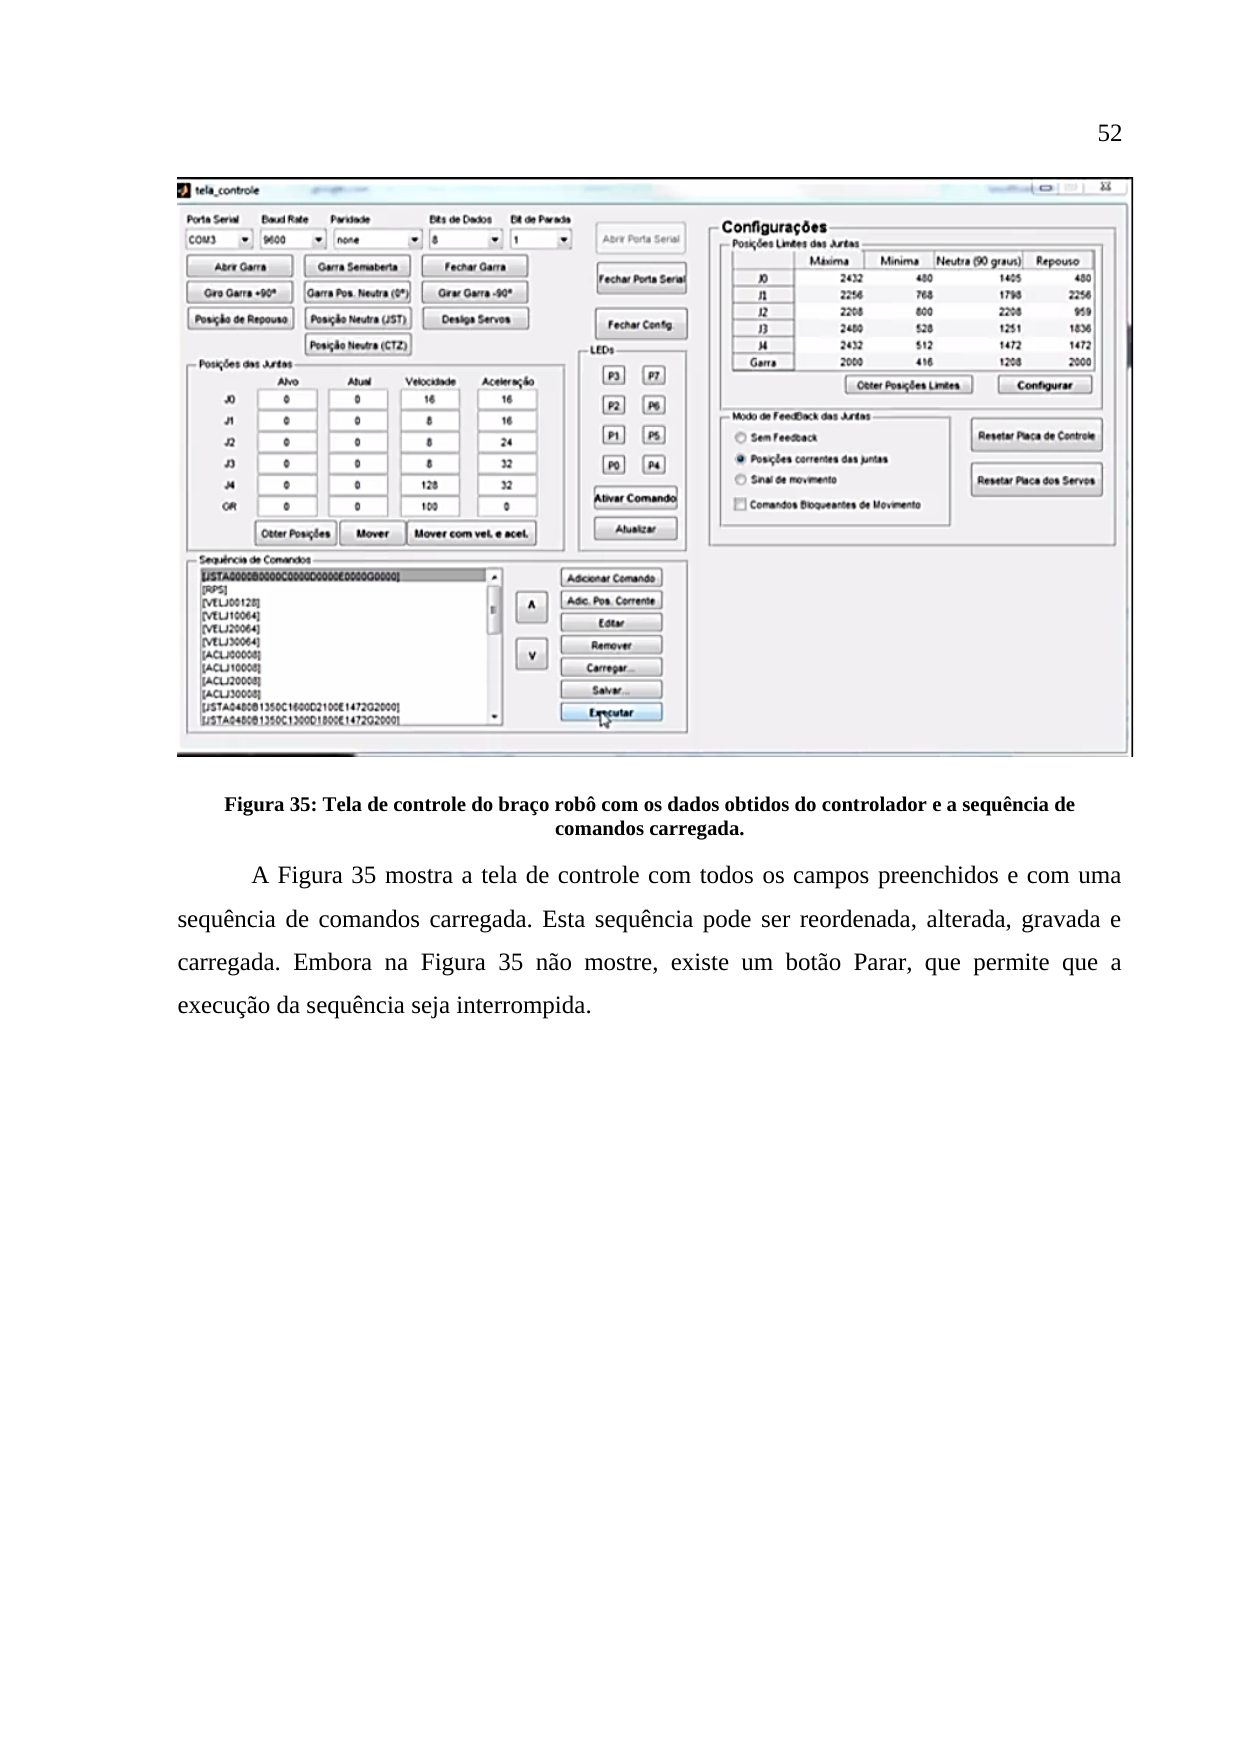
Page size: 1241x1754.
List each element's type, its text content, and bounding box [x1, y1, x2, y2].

text A Figura 35 mostra a tela de controle com todos os campos preenchidos e com uma sequência de comandos carregada. Esta sequência pode ser reordenada, alterada, gravada e carregada. Embora na Figura 35 não mostre, existe um botão Parar, que permite que a execução da sequência seja interrompida. [177, 861, 1122, 1019]
picture [177, 177, 1134, 757]
text Figura 35: Tela de controle do braço robô com os dados obtidos do controlador e a sequência de comandos carregada. [177, 792, 1122, 840]
